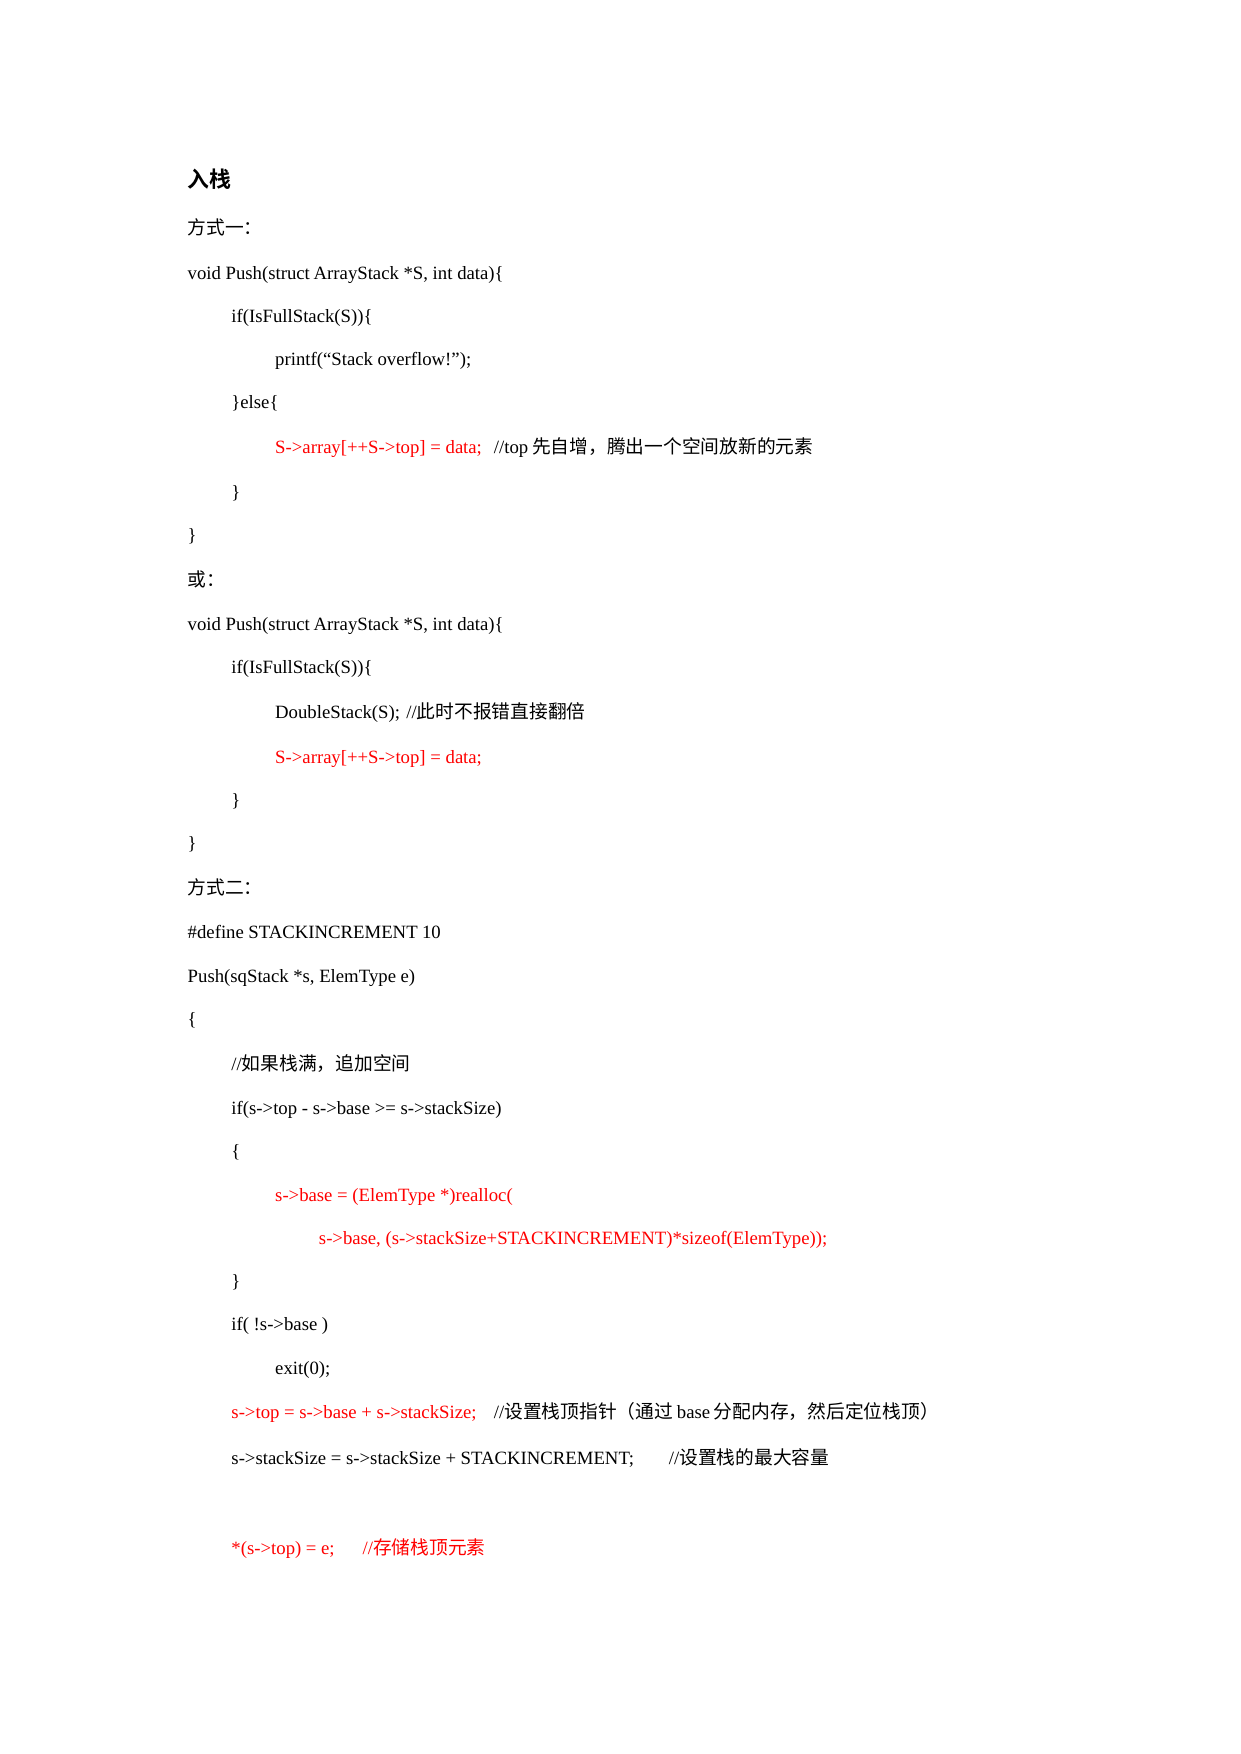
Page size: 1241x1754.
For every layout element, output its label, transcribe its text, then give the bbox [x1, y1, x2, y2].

text }else{ [187, 386, 1053, 418]
text } [187, 827, 1053, 859]
text printf(“Stack overflow!”); [187, 343, 1053, 375]
text } [187, 783, 1053, 816]
text if( !s->base ) [187, 1308, 1053, 1340]
text s->base, (s->stackSize+STACKINCREMENT)*sizeof(ElemType)); [275, 1221, 1053, 1254]
text S->array[++S->top] = data; //top先自增，腾出一个空间放新的元素 [187, 429, 1053, 462]
text 方式二： [187, 870, 1053, 902]
text DoubleStack(S); //此时不报错直接翻倍 [187, 694, 1053, 727]
text void Push(struct ArrayStack *S, int data){ [187, 608, 1053, 640]
text s->base = (ElemType *)realloc( [187, 1178, 1053, 1211]
text *(s->top) = e; //存储栈顶元素 [187, 1530, 1053, 1562]
text S->array[++S->top] = data; [187, 740, 1053, 773]
text } [187, 518, 1053, 551]
text #define STACKINCREMENT 10 [187, 916, 1053, 948]
text Push(sqStack *s, ElemType e) [187, 959, 1053, 992]
text { [187, 1135, 1053, 1167]
text exit(0); [187, 1351, 1053, 1384]
text //如果栈满，追加空间 [187, 1046, 1053, 1078]
text s->top = s->base + s->stackSize; //设置栈顶指针（通过base分配内存，然后定位栈顶） [187, 1394, 1053, 1427]
text if(IsFullStack(S)){ [187, 299, 1053, 332]
text 或： [187, 562, 1053, 594]
text { [187, 1002, 1053, 1035]
subtitle 入栈 [187, 162, 1053, 194]
text s->stackSize = s->stackSize + STACKINCREMENT; //设置栈的最大容量 [187, 1440, 1053, 1473]
text 方式一： [187, 210, 1053, 243]
text } [187, 475, 1053, 508]
text } [187, 1265, 1053, 1297]
text if(s->top - s->base >= s->stackSize) [187, 1092, 1053, 1124]
text if(IsFullStack(S)){ [187, 651, 1053, 683]
text void Push(struct ArrayStack *S, int data){ [187, 256, 1053, 289]
